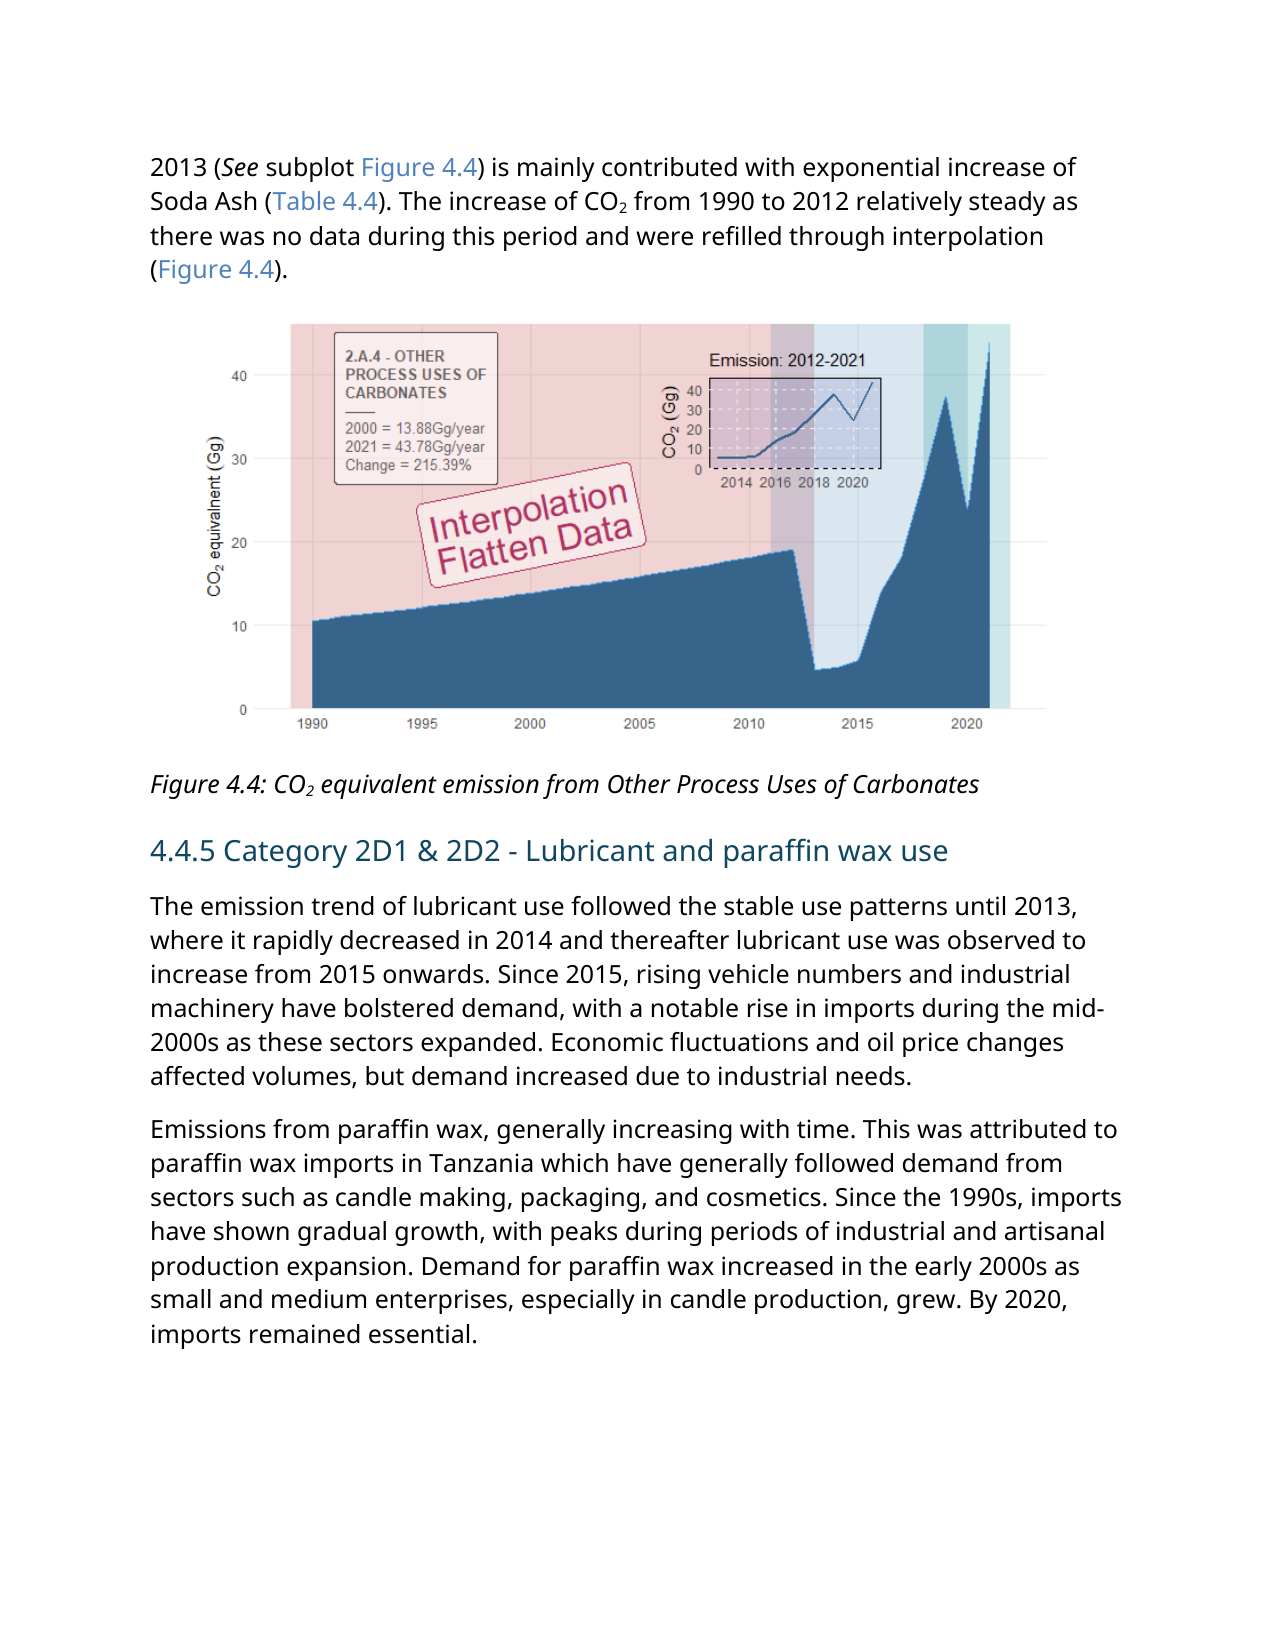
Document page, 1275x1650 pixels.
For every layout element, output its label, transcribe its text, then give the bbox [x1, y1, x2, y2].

picture [188, 308, 1064, 747]
text Emissions from paraffin wax, generally increasing with time. This was attributed to paraffin wax imports in Tanzania which have generally followed demand from sectors such as candle making, packaging, and cosmetics. Since the 1990s, imports have shown gradual growth, with peaks during periods of industrial and artisanal production expansion. Demand for paraffin wax increased in the early 2000s as small and medium enterprises, especially in candle production, grew. By 2020, imports remained essential. [150, 1112, 1125, 1350]
text The emission trend of lubricant use followed the stable use patterns until 2013, where it rapidly decreased in 2014 and thereafter lubricant use was observed to increase from 2015 onwards. Since 2015, rising vehicle numbers and industrial machinery have bolstered demand, with a notable rise in imports during the mid-2000s as these sectors expanded. Economic fluctuations and oil price changes affected volumes, but demand increased due to industrial needs. [150, 889, 1125, 1093]
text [150, 150, 1125, 286]
subtitle 4.4.5 Category 2D1 & 2D2 - Lubricant and paraffin wax use [150, 830, 1125, 870]
table_header Figure 4.4: CO2 equivalent emission from Other Process Uses of Carbonates [139, 305, 1114, 814]
